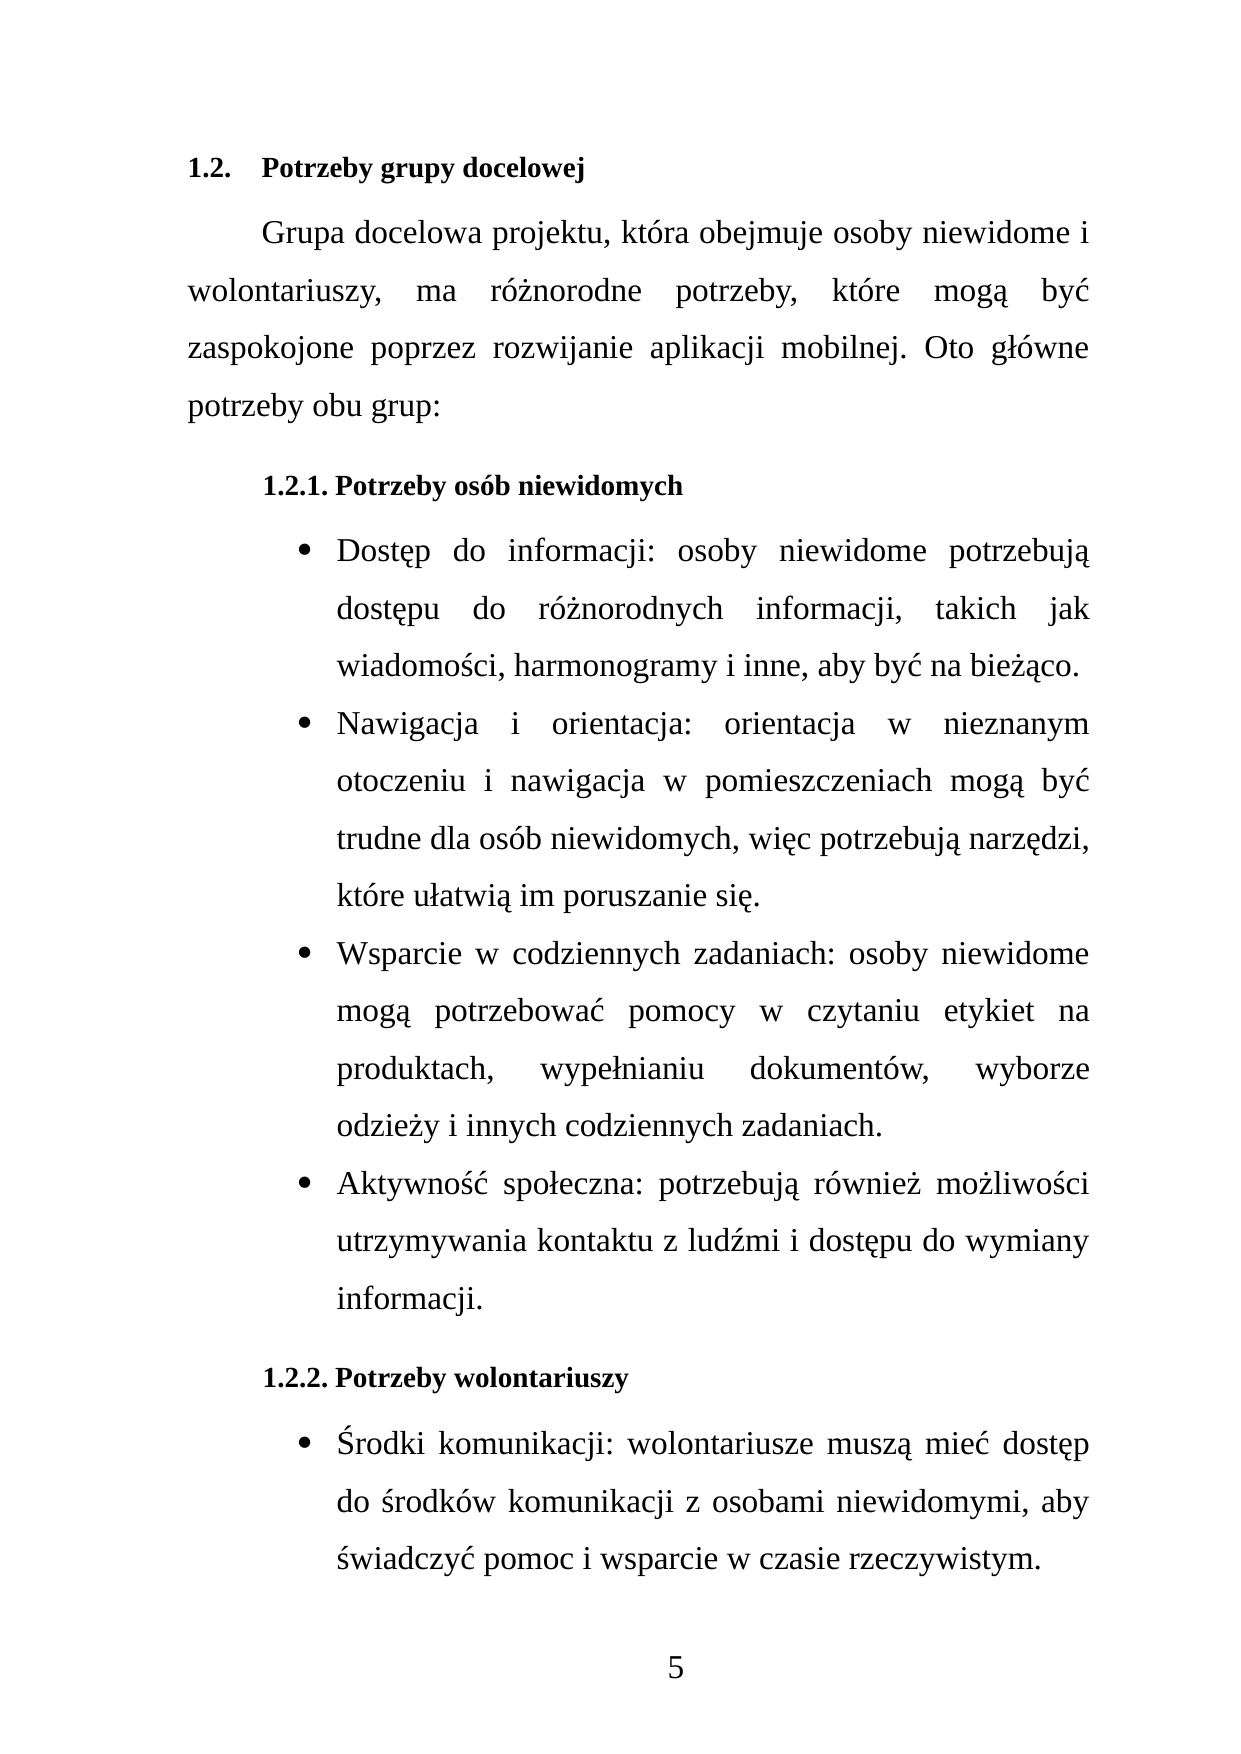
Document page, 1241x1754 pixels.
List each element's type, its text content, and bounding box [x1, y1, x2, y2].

list Nawigacja i orientacja: orientacja w nieznanym otoczeniu i nawigacja w pomieszczeniach mogą być trudne dla osób niewidomych, więc potrzebują narzędzi, które ułatwią im poruszanie się. [299, 703, 1090, 914]
list Wsparcie w codziennych zadaniach: osoby niewidome mogą potrzebować pomocy w czytaniu etykiet na produktach, wypełnianiu dokumentów, wyborze odzieży i innych codziennych zadaniach. [299, 933, 1090, 1144]
list Aktywność społeczna: potrzebują również możliwości utrzymywania kontaktu z ludźmi i dostępu do wymiany informacji. [299, 1163, 1090, 1316]
subtitle Potrzeby osób niewidomych [262, 468, 1090, 501]
subtitle Potrzeby wolontariuszy [262, 1361, 1090, 1394]
subtitle Potrzeby grupy docelowej [187, 150, 1090, 183]
list Środki komunikacji: wolontariusze muszą mieć dostęp do środków komunikacji z osobami niewidomymi, aby świadczyć pomoc i wsparcie w czasie rzeczywistym. [299, 1423, 1090, 1577]
list Dostęp do informacji: osoby niewidome potrzebują dostępu do różnorodnych informacji, takich jak wiadomości, harmonogramy i inne, aby być na bieżąco. [299, 531, 1090, 684]
text Grupa docelowa projektu, która obejmuje osoby niewidome i wolontariuszy, ma różnorodne potrzeby, które mogą być zaspokojone poprzez rozwijanie aplikacji mobilnej. Oto główne potrzeby obu grup: [187, 213, 1090, 424]
